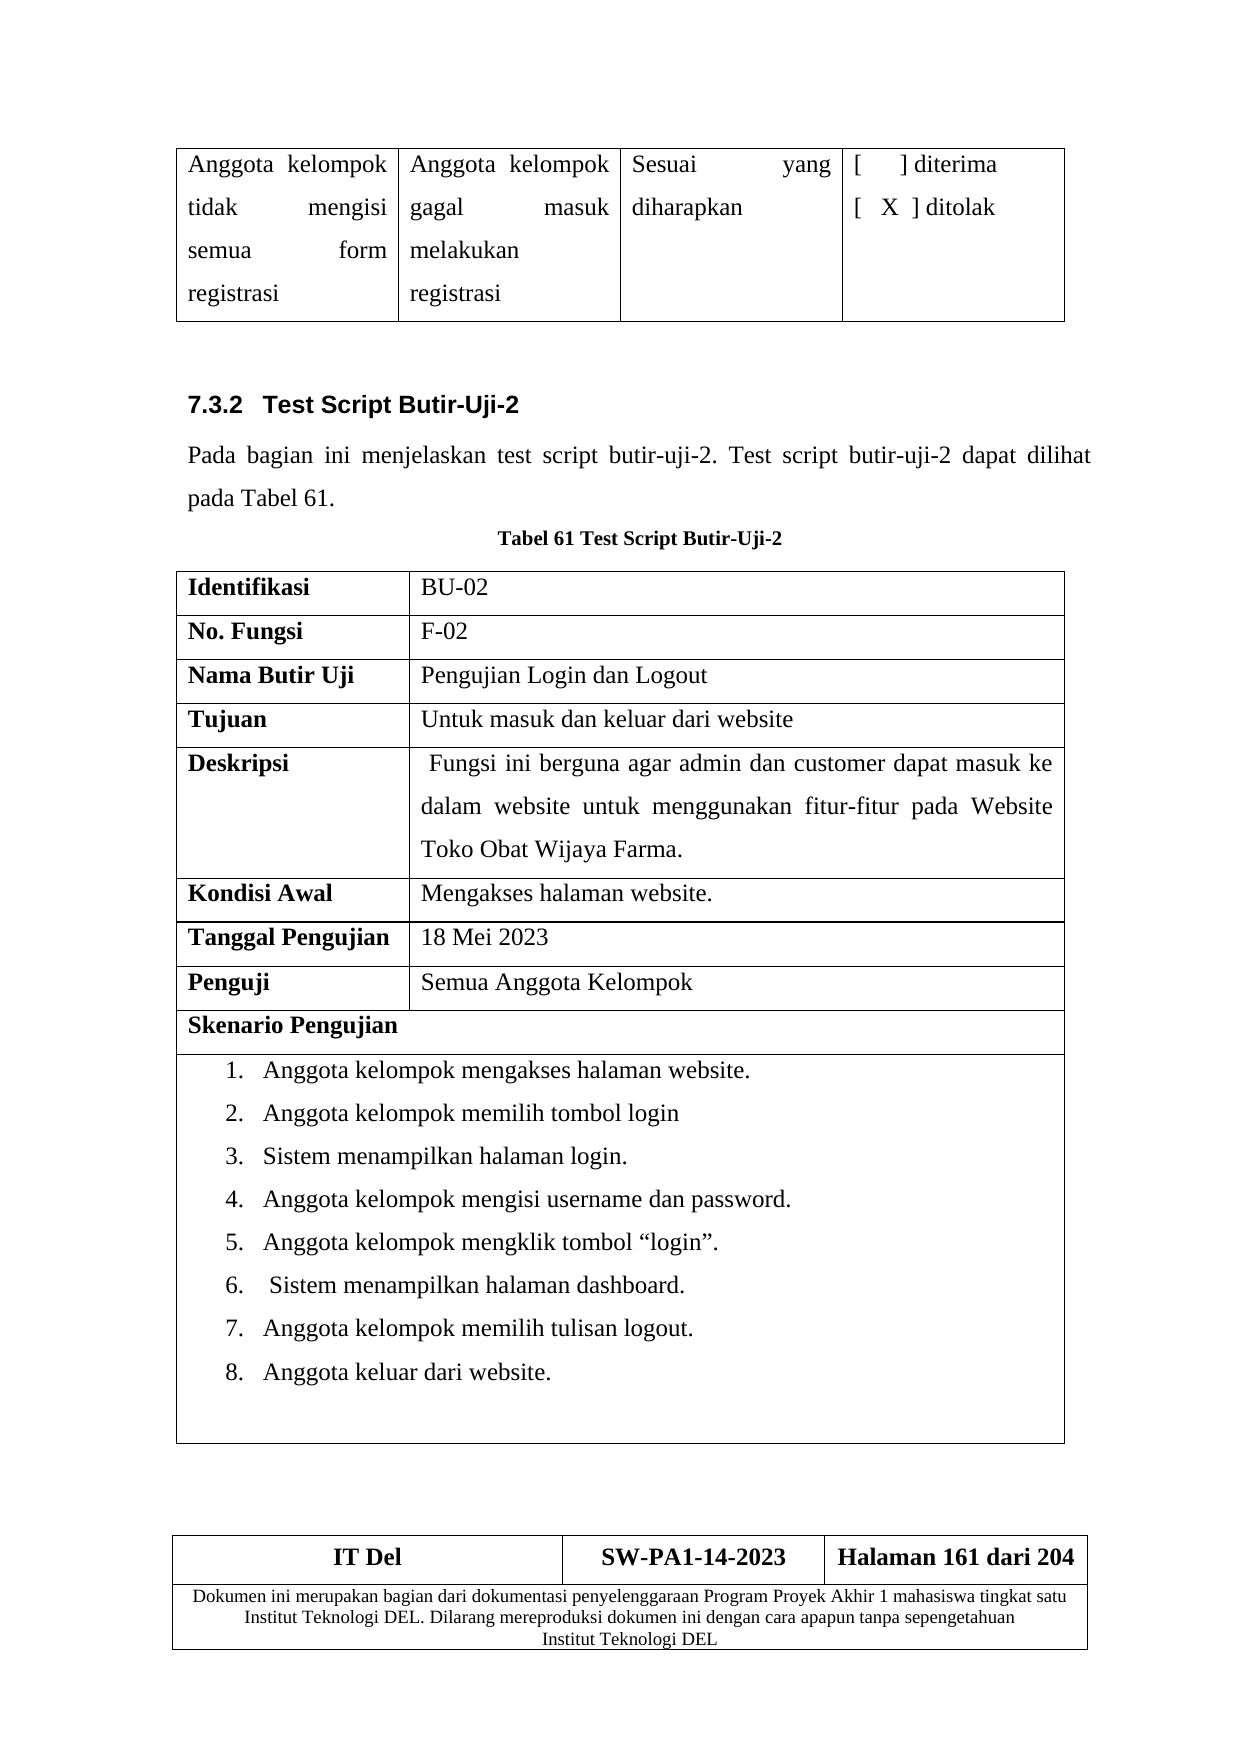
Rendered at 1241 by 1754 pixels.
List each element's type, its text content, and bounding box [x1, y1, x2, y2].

text Pada bagian ini menjelaskan test script butir-uji-2. Test script butir-uji-2 dapat dilihat pada Tabel 61. [187, 440, 1092, 512]
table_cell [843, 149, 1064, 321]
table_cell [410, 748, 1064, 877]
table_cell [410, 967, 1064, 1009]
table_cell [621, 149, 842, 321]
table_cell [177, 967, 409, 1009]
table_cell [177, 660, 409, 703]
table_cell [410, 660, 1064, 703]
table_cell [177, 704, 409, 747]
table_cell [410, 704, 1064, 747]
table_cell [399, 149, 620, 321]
text Tabel 61 Test Script Butir-Uji-2 [187, 526, 1092, 550]
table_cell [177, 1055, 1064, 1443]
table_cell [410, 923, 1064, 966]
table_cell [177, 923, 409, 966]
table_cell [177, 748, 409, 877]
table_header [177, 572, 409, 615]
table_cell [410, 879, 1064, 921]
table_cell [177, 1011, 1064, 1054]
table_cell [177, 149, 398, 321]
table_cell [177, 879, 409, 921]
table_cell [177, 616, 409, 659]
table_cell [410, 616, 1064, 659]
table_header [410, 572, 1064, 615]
subtitle Test Script Butir-Uji-2 [187, 390, 1092, 419]
